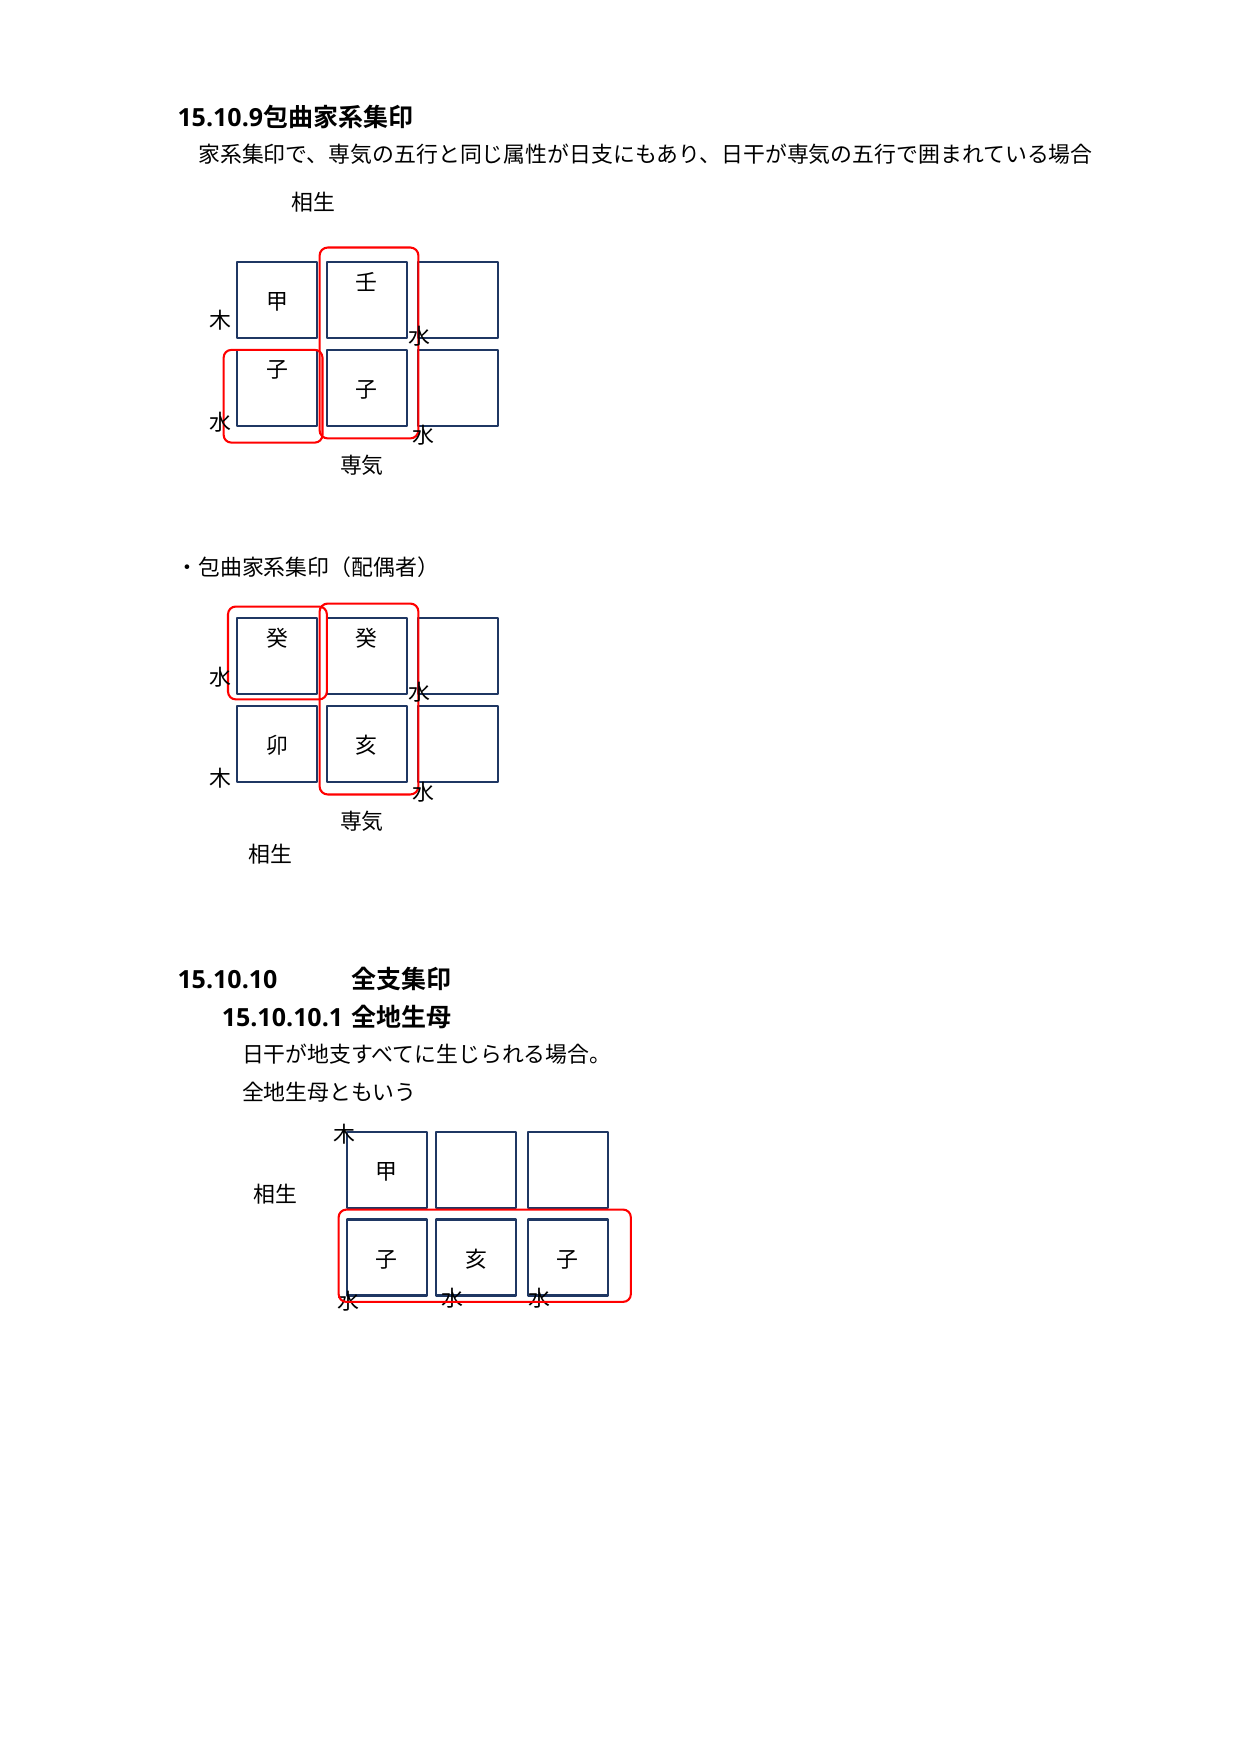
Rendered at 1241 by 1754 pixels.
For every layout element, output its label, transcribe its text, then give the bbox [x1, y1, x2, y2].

text 全地生母ともいう [242, 1072, 1167, 1109]
list 全支集印 [177, 959, 1145, 997]
list 全地生母 [222, 997, 1145, 1034]
text 家系集印で、専気の五行と同じ属性が日支にもあり、日干が専気の五行で囲まれている場合 [198, 134, 1167, 172]
list 包曲家系集印 [177, 97, 1145, 134]
text 日干が地支すべてに生じられる場合。 [242, 1034, 1167, 1072]
text ・包曲家系集印（配偶者） [176, 547, 1167, 584]
